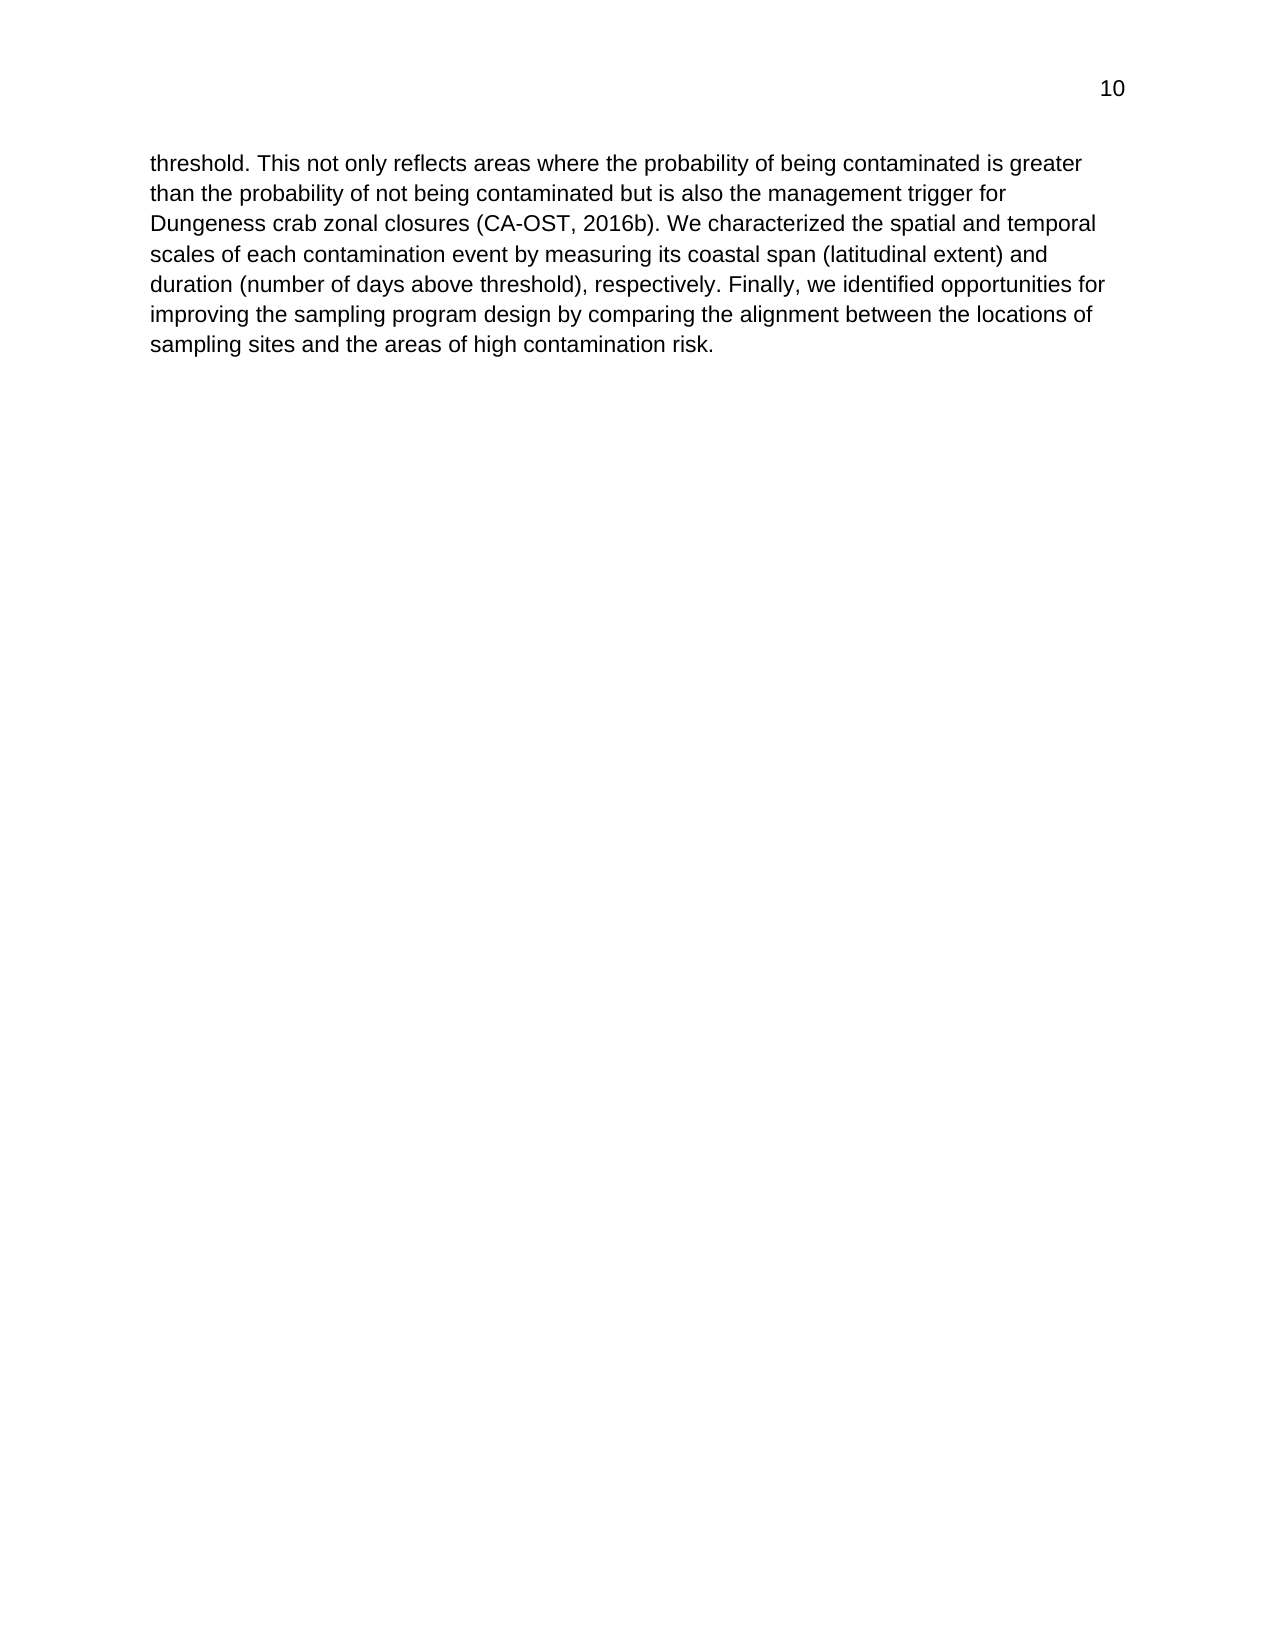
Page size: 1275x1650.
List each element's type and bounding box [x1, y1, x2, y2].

text [150, 150, 1125, 358]
